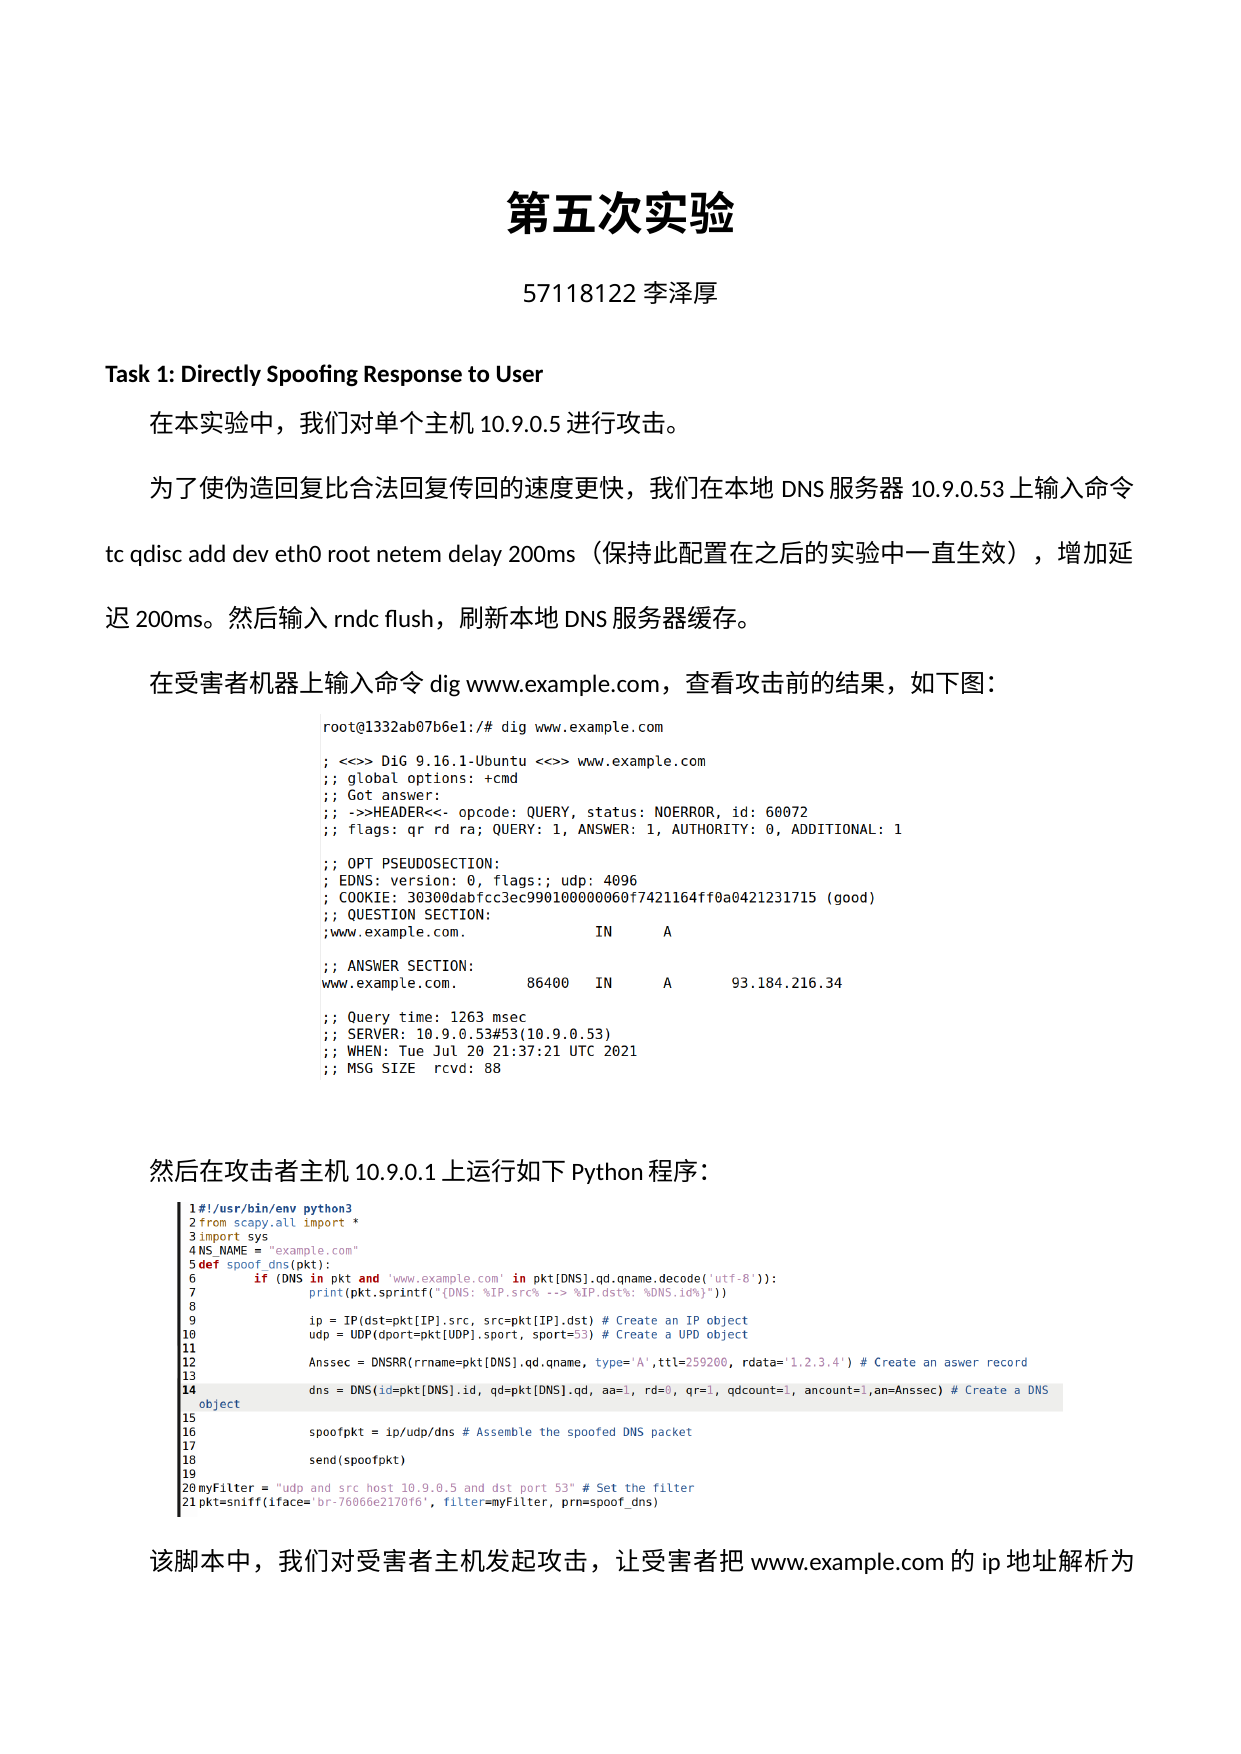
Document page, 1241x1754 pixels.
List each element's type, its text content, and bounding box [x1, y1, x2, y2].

text 在本实验中，我们对单个主机10.9.0.5进行攻击。 [105, 389, 1135, 454]
text 为了使伪造回复比合法回复传回的速度更快，我们在本地DNS服务器10.9.0.53上输入命令 tc qdisc add dev eth0 root netem delay 200ms（保持此配置在之后的实验中一直生效），增加延迟200ms。然后输入 rndc flush，刷新本地DNS服务器缓存。 [105, 454, 1135, 649]
text 在受害者机器上输入命令 dig www.example.com，查看攻击前的结果，如下图： [105, 649, 1135, 714]
text 57118122 李泽厚 [105, 259, 1135, 324]
text 然后在攻击者主机10.9.0.1上运行如下Python程序： [105, 1137, 1135, 1202]
picture [320, 714, 920, 1080]
picture [177, 1202, 1063, 1517]
text Task 1: Directly Spoofing Response to User [105, 357, 1135, 389]
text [105, 1527, 1135, 1592]
text 第五次实验 [105, 162, 1135, 259]
